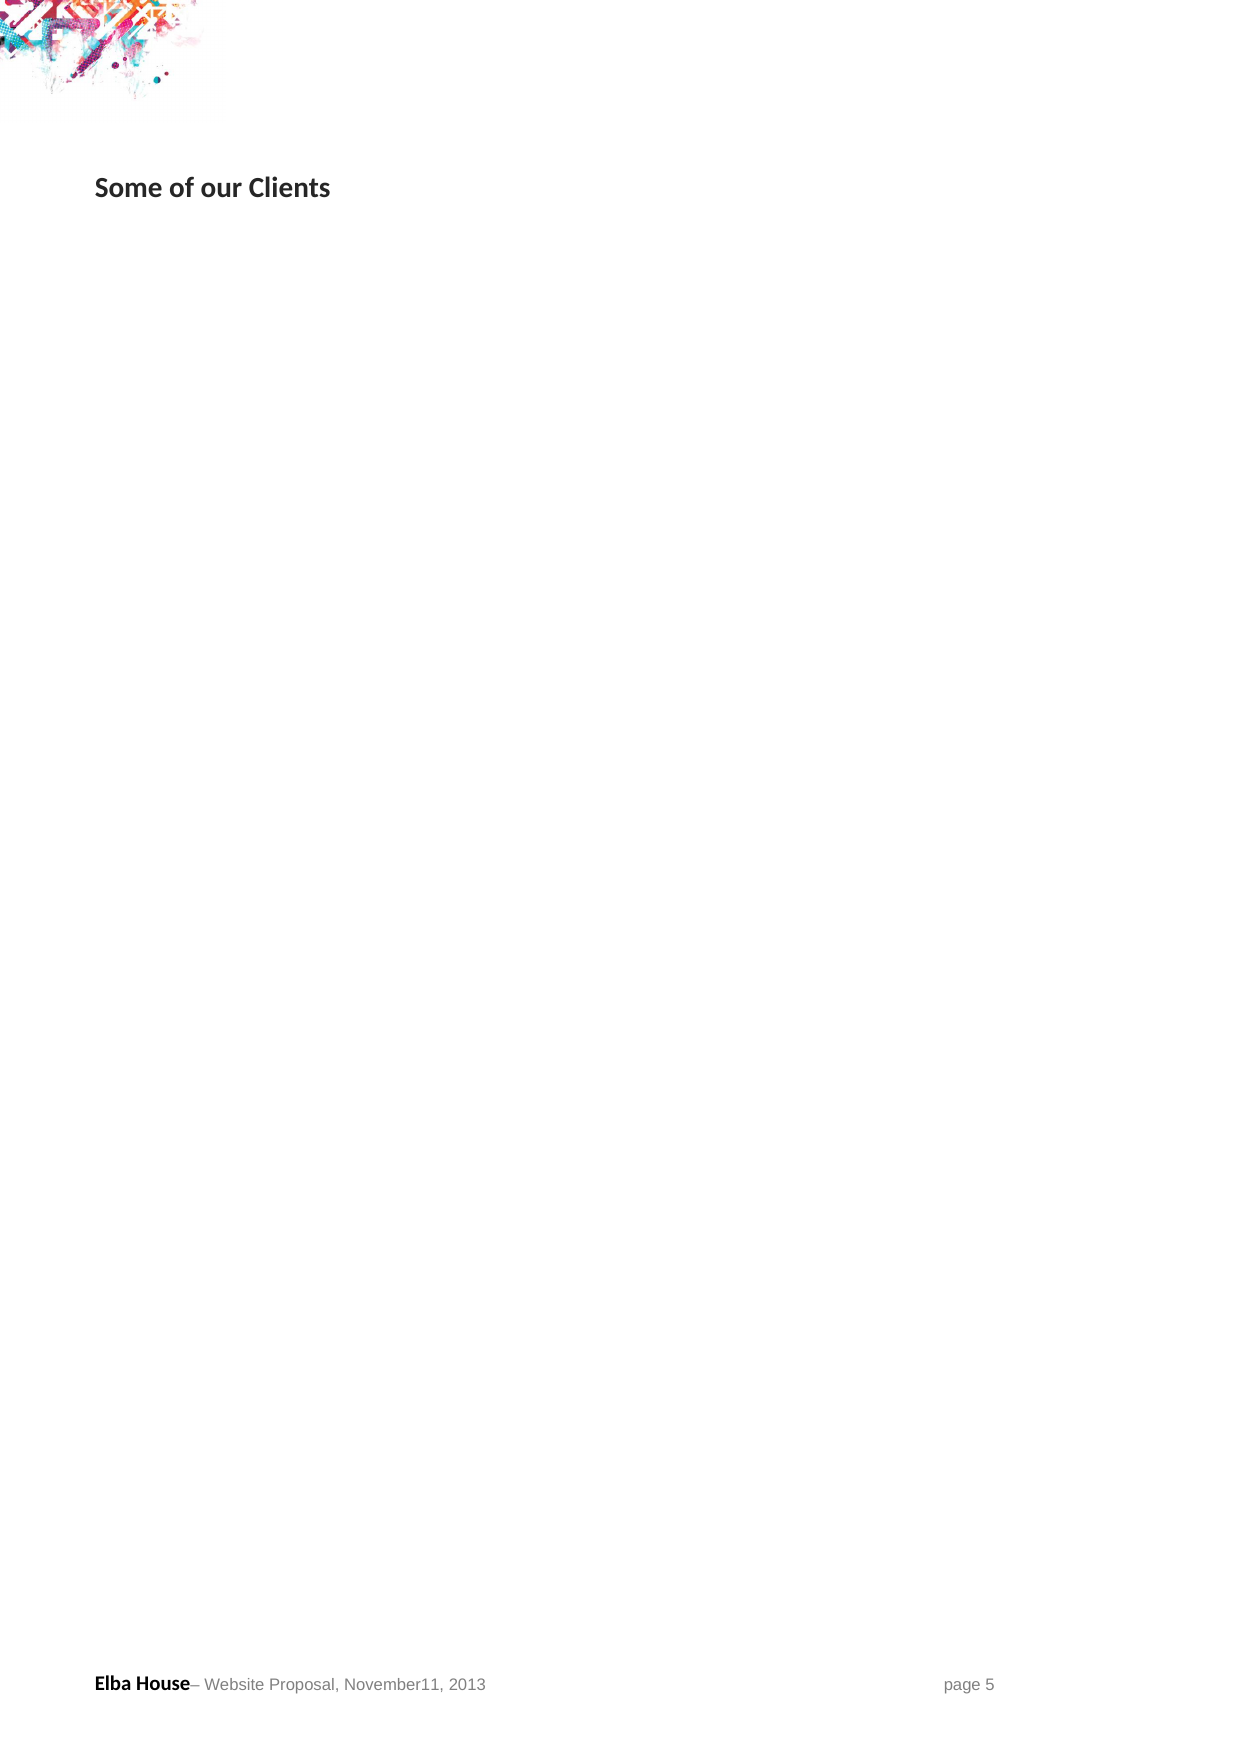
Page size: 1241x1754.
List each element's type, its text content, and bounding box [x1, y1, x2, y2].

picture [0, 0, 227, 123]
text All members of our team come with many years of experience working in global advertising agencies catering to numerous Fortune 100 companies. Through this background, our team has been able to deploy hundreds of websites and online campaigns.Some of our Clients [94, 169, 1146, 204]
